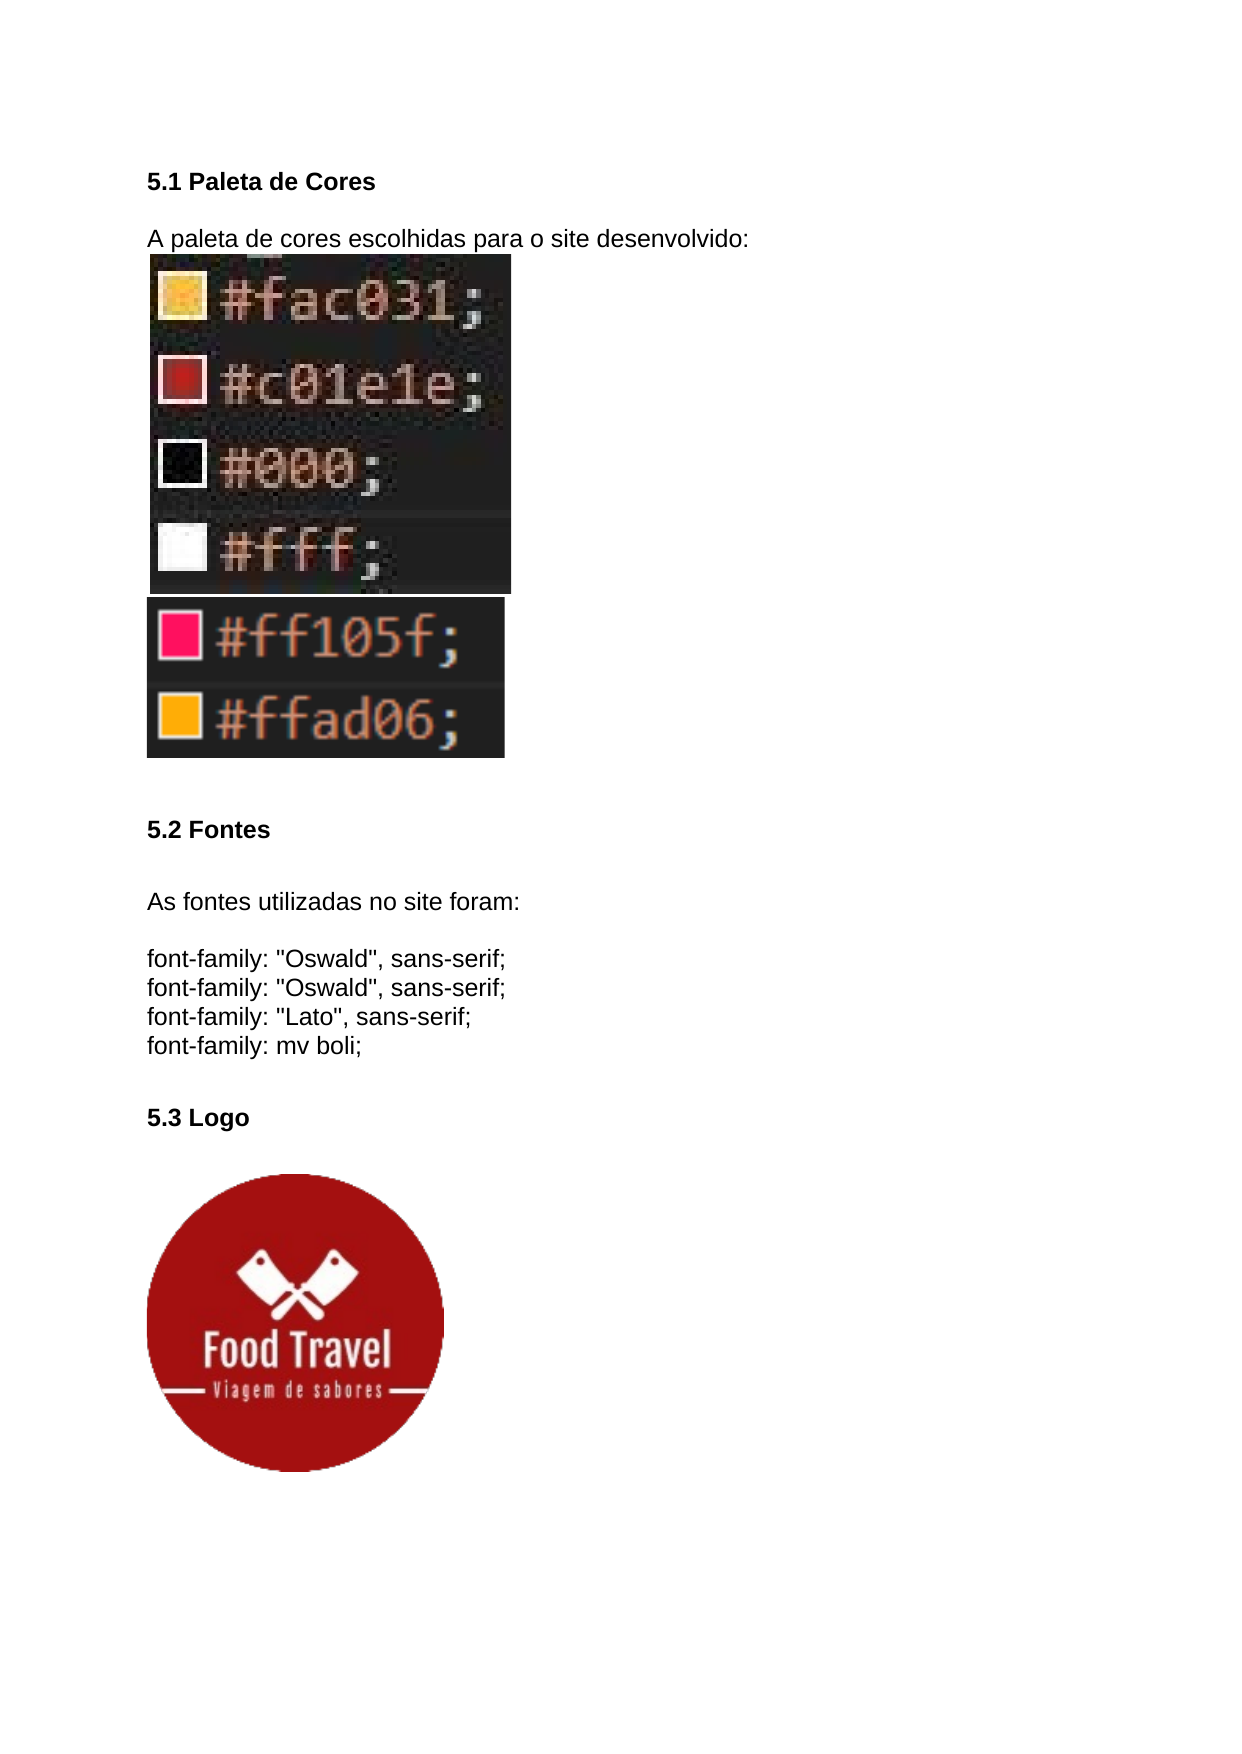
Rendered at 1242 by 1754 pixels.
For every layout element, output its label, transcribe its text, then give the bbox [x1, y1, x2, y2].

text font-family: mv boli; [147, 1031, 1144, 1059]
text 5.1 Paleta de Cores [147, 167, 1144, 195]
text font-family: "Oswald", sans-serif; [147, 944, 1144, 973]
text A paleta de cores escolhidas para o site desenvolvido: [147, 224, 1144, 253]
text 5.3 Logo [147, 1102, 1144, 1131]
text font-family: "Oswald", sans-serif; [147, 973, 1144, 1002]
text font-family: "Lato", sans-serif; [147, 1002, 1144, 1031]
picture [150, 254, 512, 594]
text As fontes utilizadas no site foram: [147, 887, 1144, 916]
text 5.2 Fontes [147, 815, 1144, 844]
picture [146, 597, 505, 758]
picture [146, 1174, 444, 1472]
